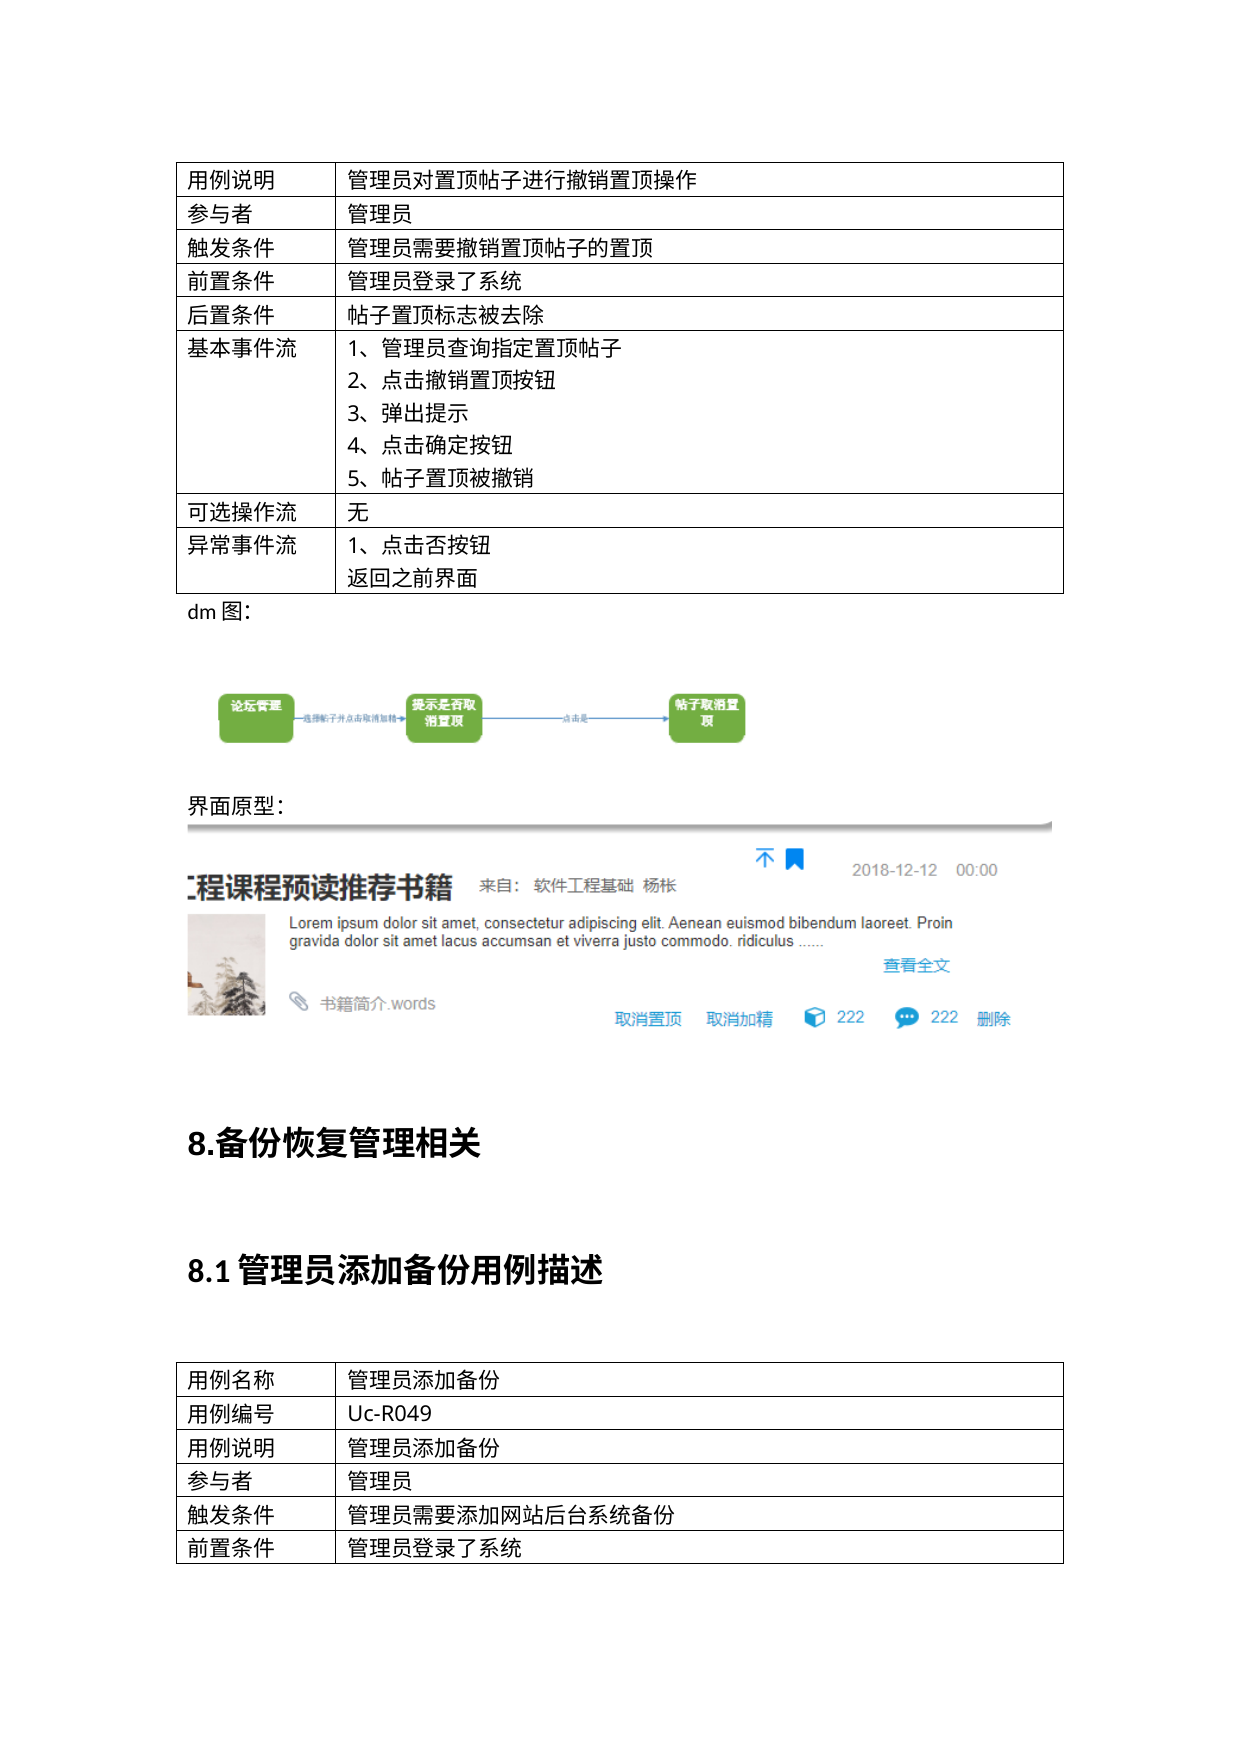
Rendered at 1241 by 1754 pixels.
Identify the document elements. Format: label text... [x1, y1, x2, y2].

table_cell 异常事件流 [177, 528, 335, 593]
table_cell 触发条件 [177, 1497, 335, 1530]
table_cell 前置条件 [177, 1531, 335, 1563]
table_cell 管理员需要添加网站后台系统备份 [336, 1497, 1063, 1530]
text dm图： [187, 594, 1053, 626]
table_header 管理员添加备份 [336, 1363, 1063, 1396]
table_cell 1、管理员查询指定置顶帖子 2、点击撤销置顶按钮 3、弹出提示 4、点击确定按钮 5、帖子置顶被撤销 [336, 331, 1063, 493]
table_cell 管理员登录了系统 [336, 264, 1063, 296]
table_cell 1、点击否按钮 返回之前界面 [336, 528, 1063, 593]
table_cell 无 [336, 494, 1063, 527]
table_cell 管理员需要撤销置顶帖子的置顶 [336, 230, 1063, 263]
table_cell 用例编号 [177, 1397, 335, 1429]
table_cell 触发条件 [177, 230, 335, 263]
table_cell 基本事件流 [177, 331, 335, 493]
subtitle 8.1管理员添加备份用例描述 [187, 1235, 1053, 1300]
table_cell 用例说明 [177, 1430, 335, 1463]
table_cell 用例说明 [177, 163, 335, 196]
table_header 用例名称 [177, 1363, 335, 1396]
table_cell 管理员对置顶帖子进行撤销置顶操作 [336, 163, 1063, 196]
picture [187, 821, 1052, 1043]
table_cell 管理员 [336, 1464, 1063, 1496]
table_cell 参与者 [177, 1464, 335, 1496]
table_cell Uc-R049 [336, 1397, 1063, 1429]
table_cell 帖子置顶标志被去除 [336, 297, 1063, 330]
text 界面原型： [187, 789, 1053, 821]
table_cell 管理员登录了系统 [336, 1531, 1063, 1563]
table_cell 管理员添加备份 [336, 1430, 1063, 1463]
table_cell 前置条件 [177, 264, 335, 296]
table_cell 可选操作流 [177, 494, 335, 527]
table_cell 管理员 [336, 197, 1063, 229]
picture [187, 626, 912, 782]
subtitle 8.备份恢复管理相关 [187, 1108, 1053, 1173]
table_cell 参与者 [177, 197, 335, 229]
table_cell 后置条件 [177, 297, 335, 330]
